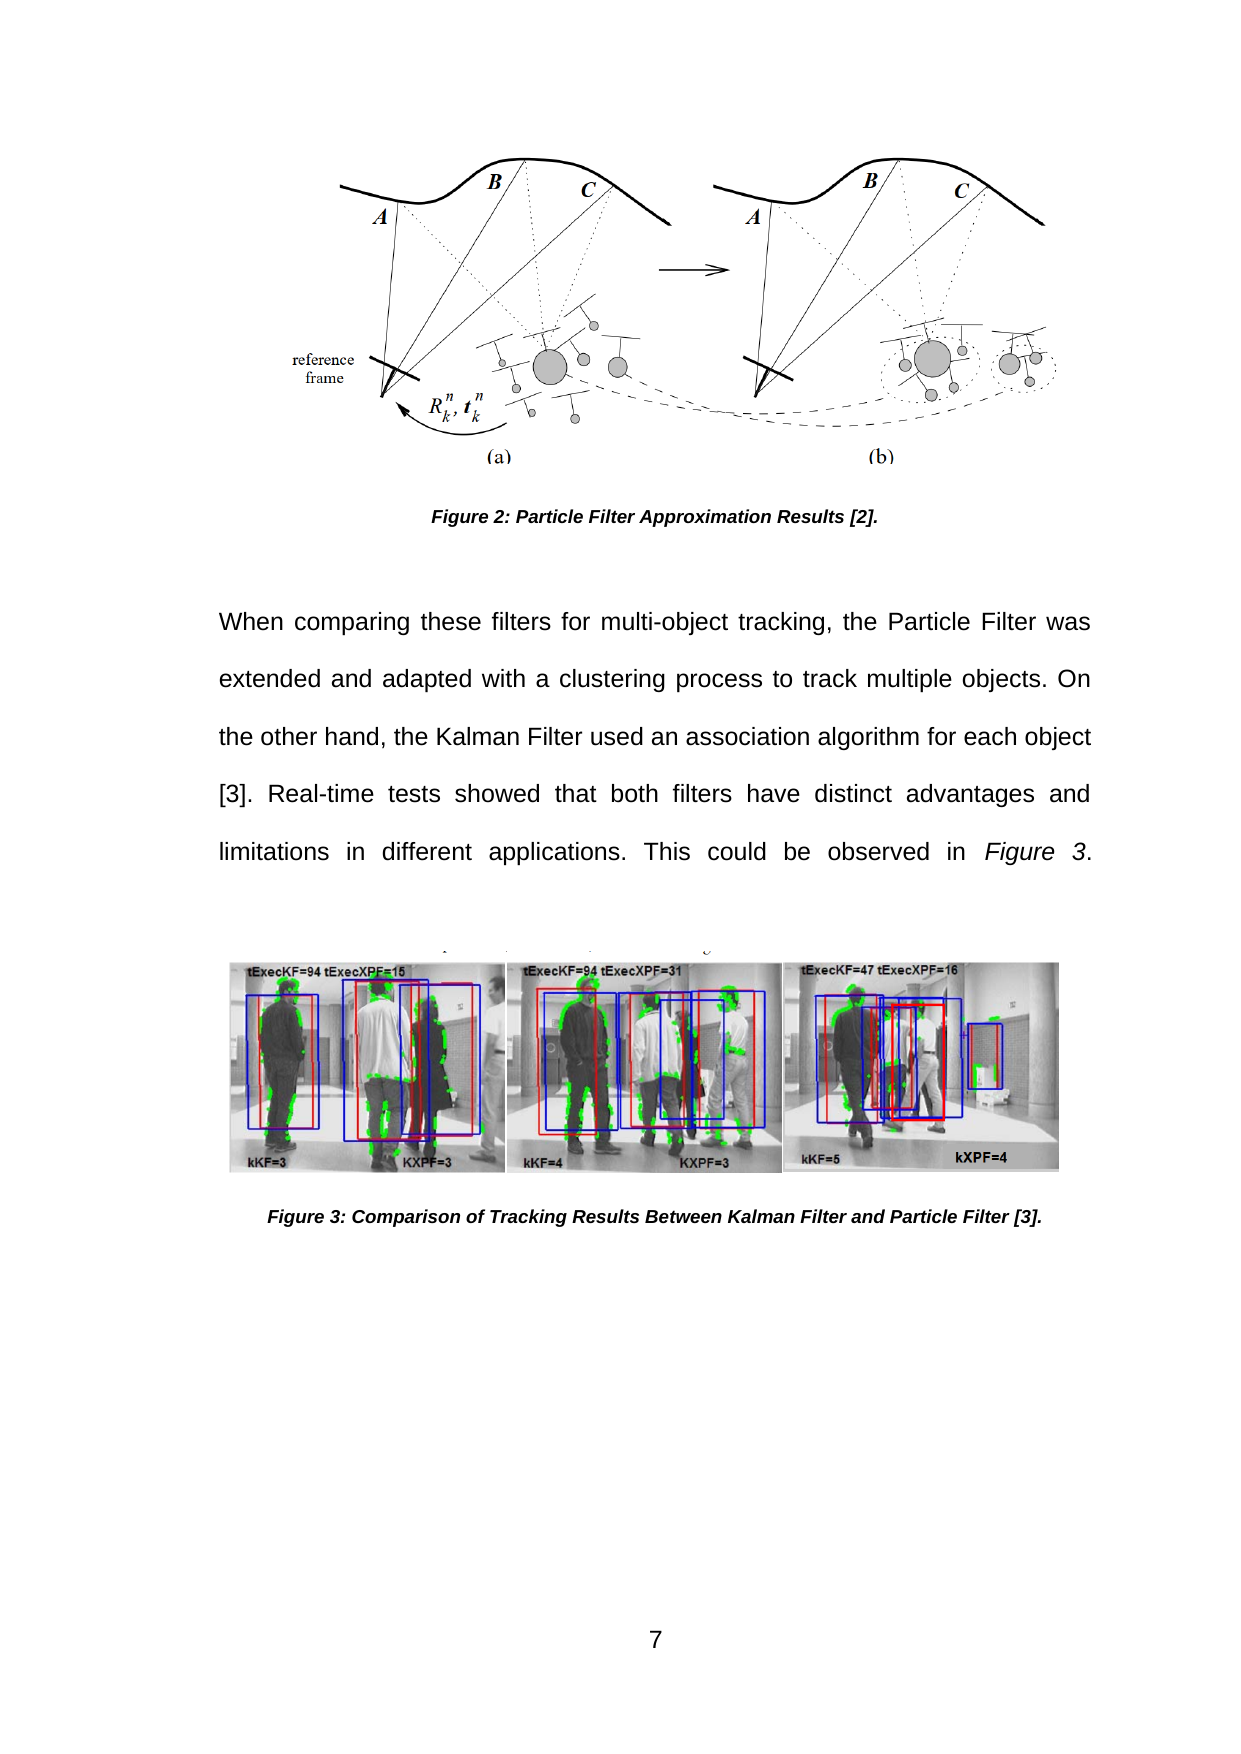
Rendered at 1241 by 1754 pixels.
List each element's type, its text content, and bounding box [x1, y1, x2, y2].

text Figure 3: Comparison of Tracking Results Between Kalman Filter and Particle Filter . [218, 1206, 1092, 1227]
picture [218, 147, 1138, 478]
text Figure 2: Particle Filter Approximation Results . [218, 506, 1092, 528]
picture [218, 951, 1070, 1177]
